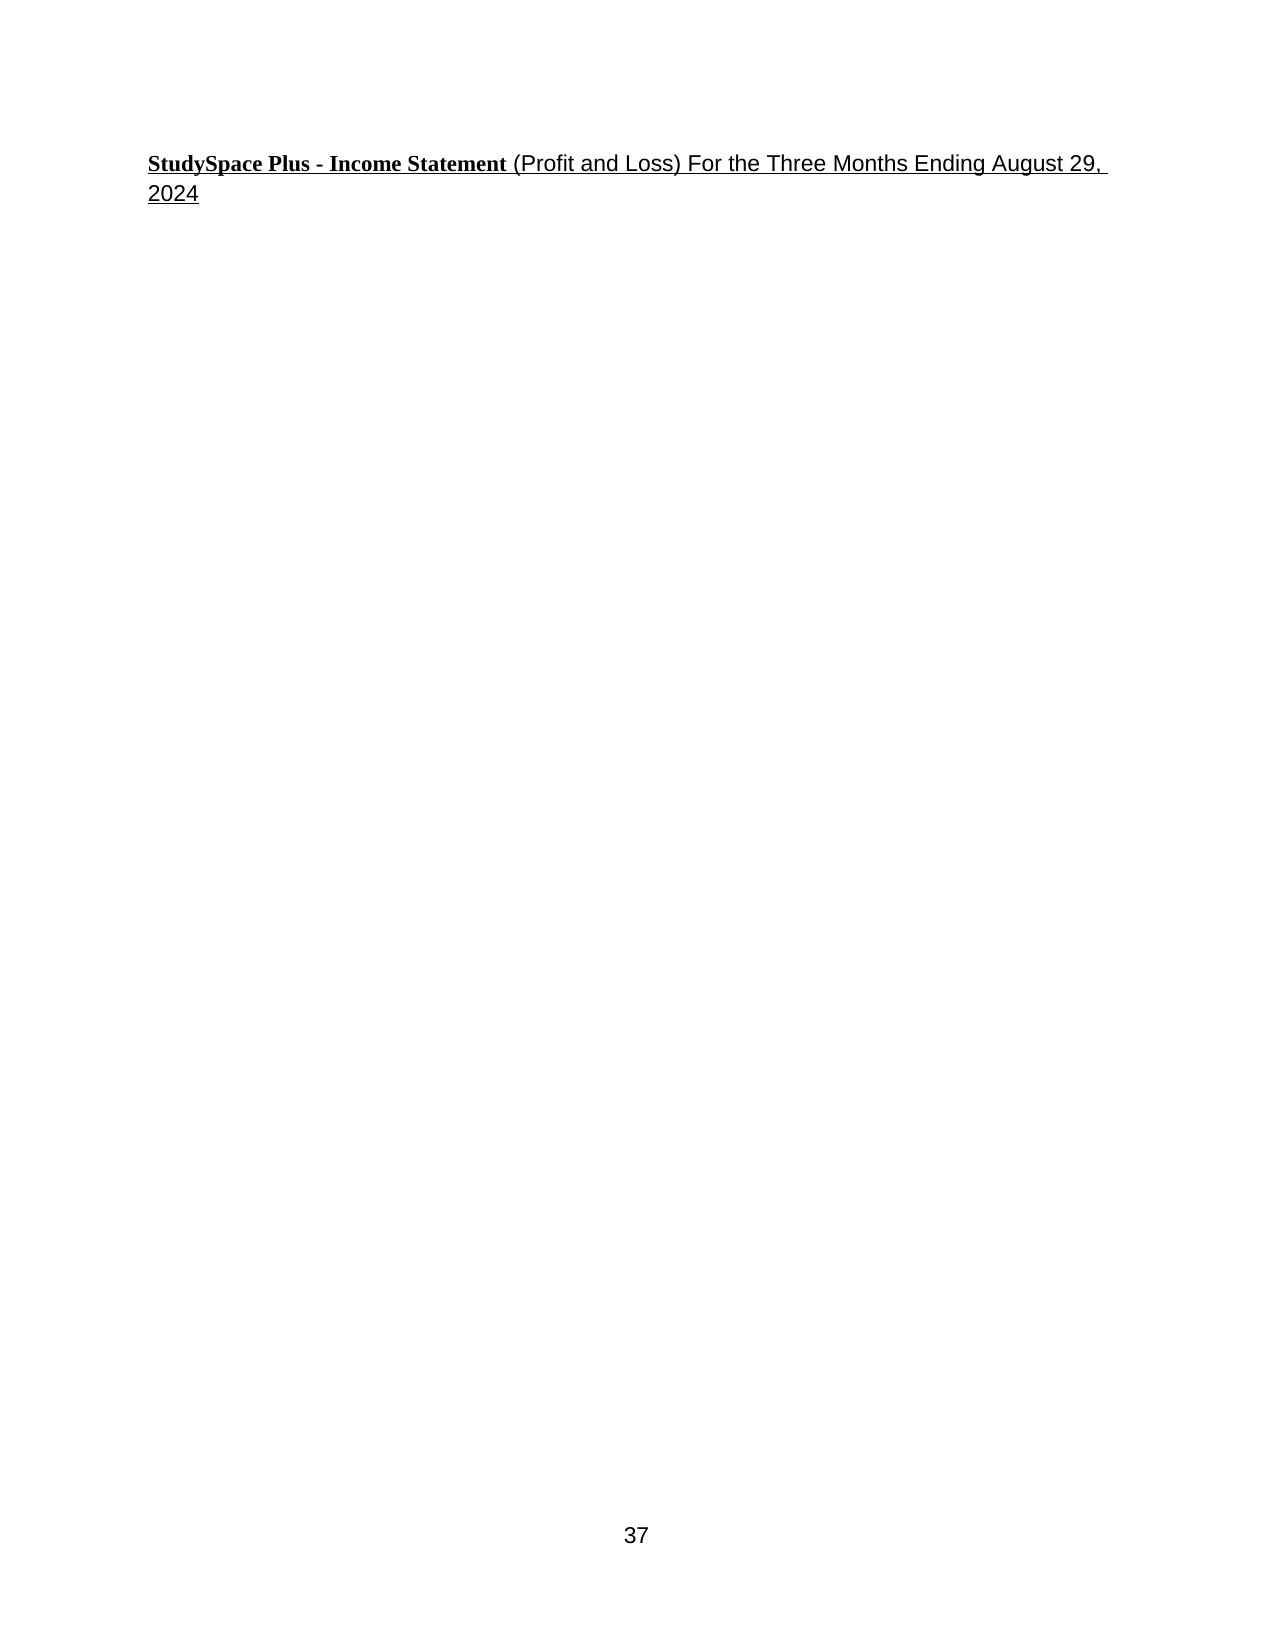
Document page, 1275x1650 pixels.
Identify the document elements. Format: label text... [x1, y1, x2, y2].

text StudySpace Plus - Income Statement (Profit and Loss) For the Three Months Ending August 29, 2024 [148, 150, 1125, 207]
